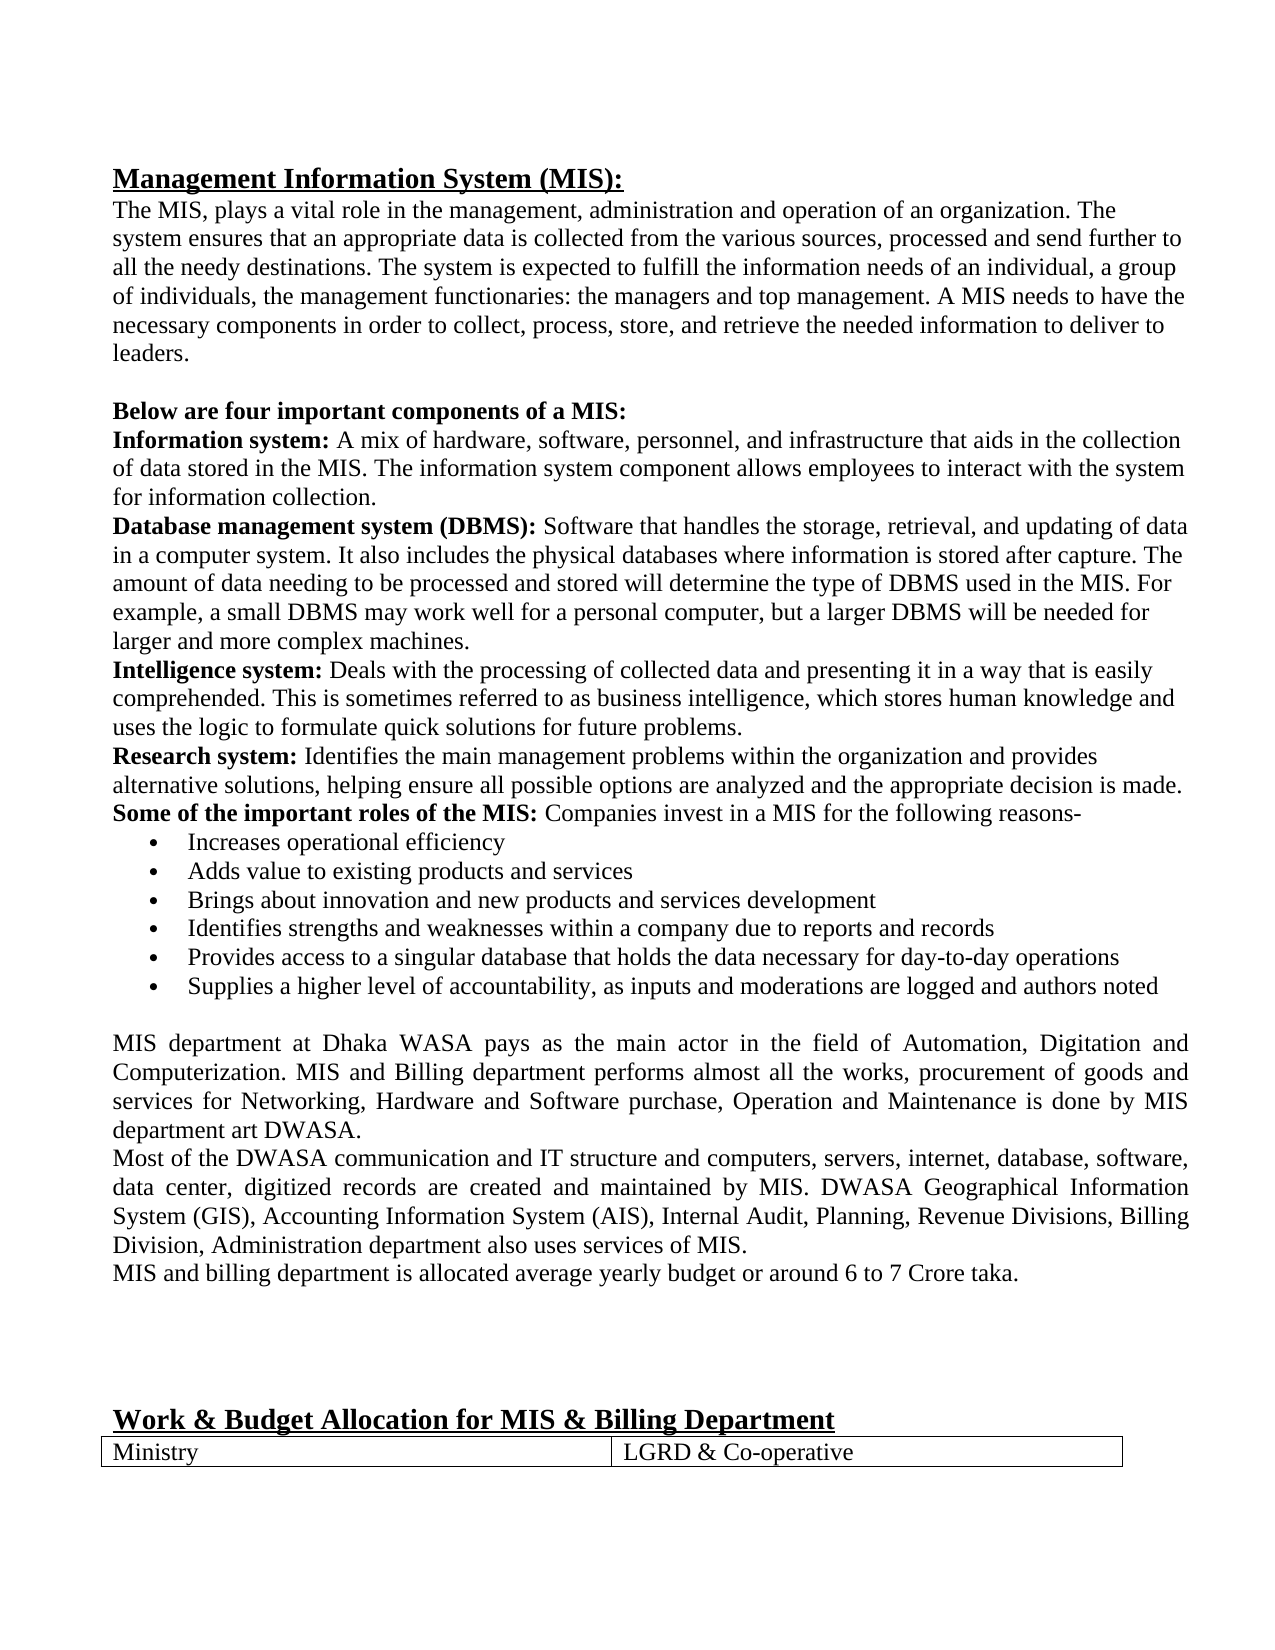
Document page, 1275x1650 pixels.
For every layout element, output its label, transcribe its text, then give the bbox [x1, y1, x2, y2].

text Intelligence system: Deals with the processing of collected data and presenting it in a way that is easily comprehended. This is sometimes referred to as business intelligence, which stores human knowledge and uses the logic to formulate quick solutions for future problems. [112, 655, 1191, 741]
text Database management system (DBMS): Software that handles the storage, retrieval, and updating of data in a computer system. It also includes the physical databases where information is stored after capture. The amount of data needing to be processed and stored will determine the type of DBMS used in the MIS. For example, a small DBMS may work well for a personal computer, but a larger DBMS will be needed for larger and more complex machines. [112, 511, 1191, 655]
table_header Ministry [102, 1437, 611, 1466]
list Provides access to a singular database that holds the data necessary for day-to-day operations [150, 942, 1191, 971]
text Information system: A mix of hardware, software, personnel, and infrastructure that aids in the collection of data stored in the MIS. The information system component allows employees to interact with the system for information collection. [112, 425, 1191, 511]
text Research system: Identifies the main management problems within the organization and provides alternative solutions, helping ensure all possible options are analyzed and the appropriate decision is made. [112, 741, 1191, 798]
text Most of the DWASA communication and IT structure and computers, servers, internet, database, software, data center, digitized records are created and maintained by MIS. DWASA Geographical Information System (GIS), Accounting Information System (AIS), Internal Audit, Planning, Revenue Divisions, Billing Division, Administration department also uses services of MIS. [112, 1143, 1191, 1258]
list Supplies a higher level of accountability, as inputs and moderations are logged and authors noted [150, 971, 1191, 1000]
text MIS and billing department is allocated average yearly budget or around 6 to 7 Crore taka. [112, 1258, 1191, 1287]
list Brings about innovation and new products and services development [150, 885, 1191, 913]
text Below are four important components of a MIS: [112, 396, 1191, 425]
table_header LGRD & Co-operative [612, 1437, 1122, 1466]
list Increases operational efficiency [150, 827, 1191, 856]
text Some of the important roles of the MIS: Companies invest in a MIS for the following reasons- [112, 798, 1191, 827]
list Identifies strengths and weaknesses within a company due to reports and records [150, 913, 1191, 942]
text Work & Budget Allocation for MIS & Billing Department [112, 1402, 1191, 1436]
text The MIS, plays a vital role in the management, administration and operation of an organization. The system ensures that an appropriate data is collected from the various sources, processed and send further to all the needy destinations. The system is expected to fulfill the information needs of an individual, a group of individuals, the management functionaries: the managers and top management. A MIS needs to have the necessary components in order to collect, process, store, and retrieve the needed information to deliver to leaders. [112, 195, 1191, 367]
text Management Information System (MIS): [112, 161, 1191, 195]
list Adds value to existing products and services [150, 856, 1191, 885]
text MIS department at Dhaka WASA pays as the main actor in the field of Automation, Digitation and Computerization. MIS and Billing department performs almost all the works, procurement of goods and services for Networking, Hardware and Software purchase, Operation and Maintenance is done by MIS department art DWASA. [112, 1028, 1191, 1143]
